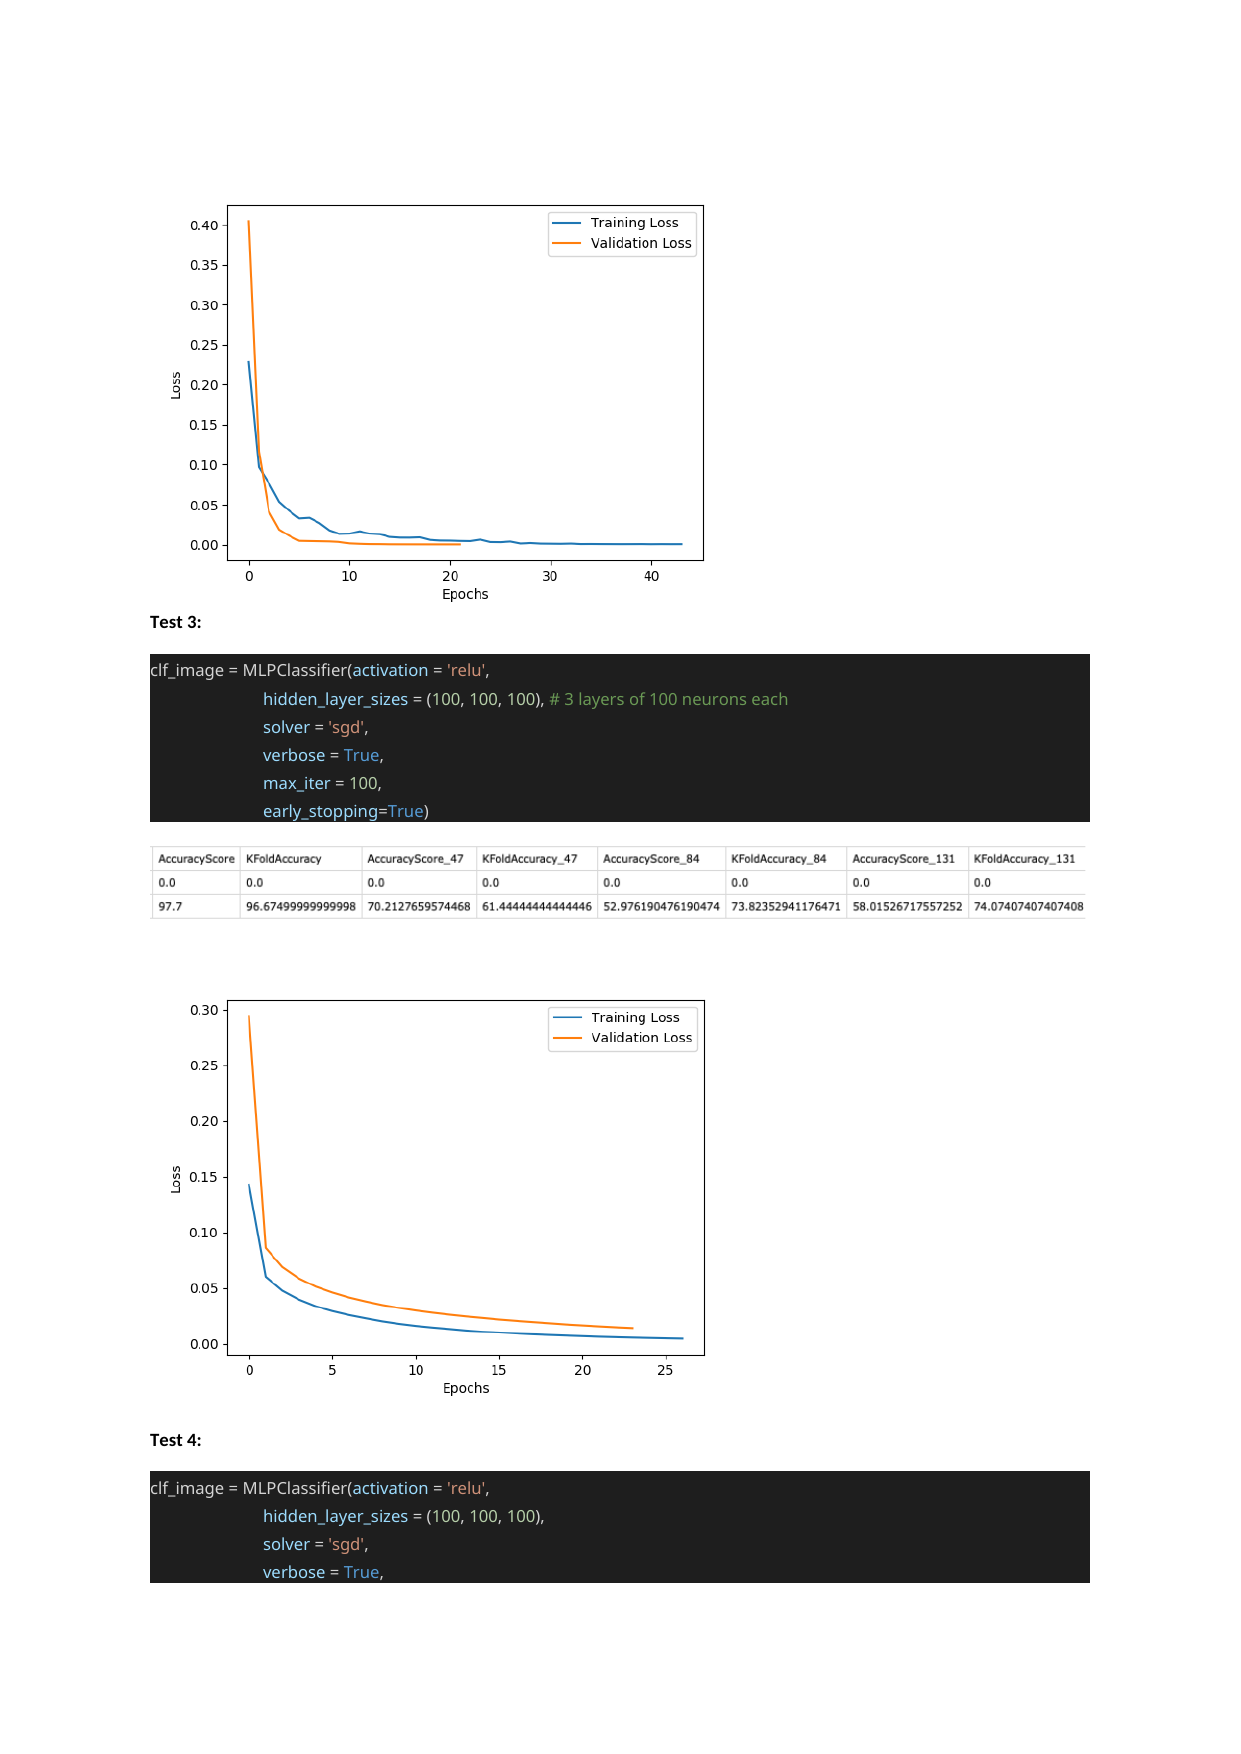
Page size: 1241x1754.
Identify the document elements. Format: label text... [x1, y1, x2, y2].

text clf_image = MLPClassifier(activation = 'relu', [150, 1471, 1090, 1499]
text Test 3: [150, 610, 1090, 633]
text early_stopping=True) [150, 794, 1090, 822]
text hidden_layer_sizes = (100, 100, 100), [150, 1499, 1090, 1527]
text verbose = True, [150, 1555, 1090, 1583]
text solver = 'sgd', [150, 1527, 1090, 1555]
picture [150, 842, 1086, 924]
text verbose = True, [150, 738, 1090, 766]
text Test 4: [150, 1428, 1090, 1451]
text hidden_layer_sizes = (100, 100, 100), # 3 layers of 100 neurons each [150, 682, 1090, 710]
text clf_image = MLPClassifier(activation = 'relu', [150, 654, 1090, 682]
text max_iter = 100, [150, 766, 1090, 794]
picture [150, 944, 765, 1405]
picture [150, 150, 764, 611]
text solver = 'sgd', [150, 710, 1090, 738]
